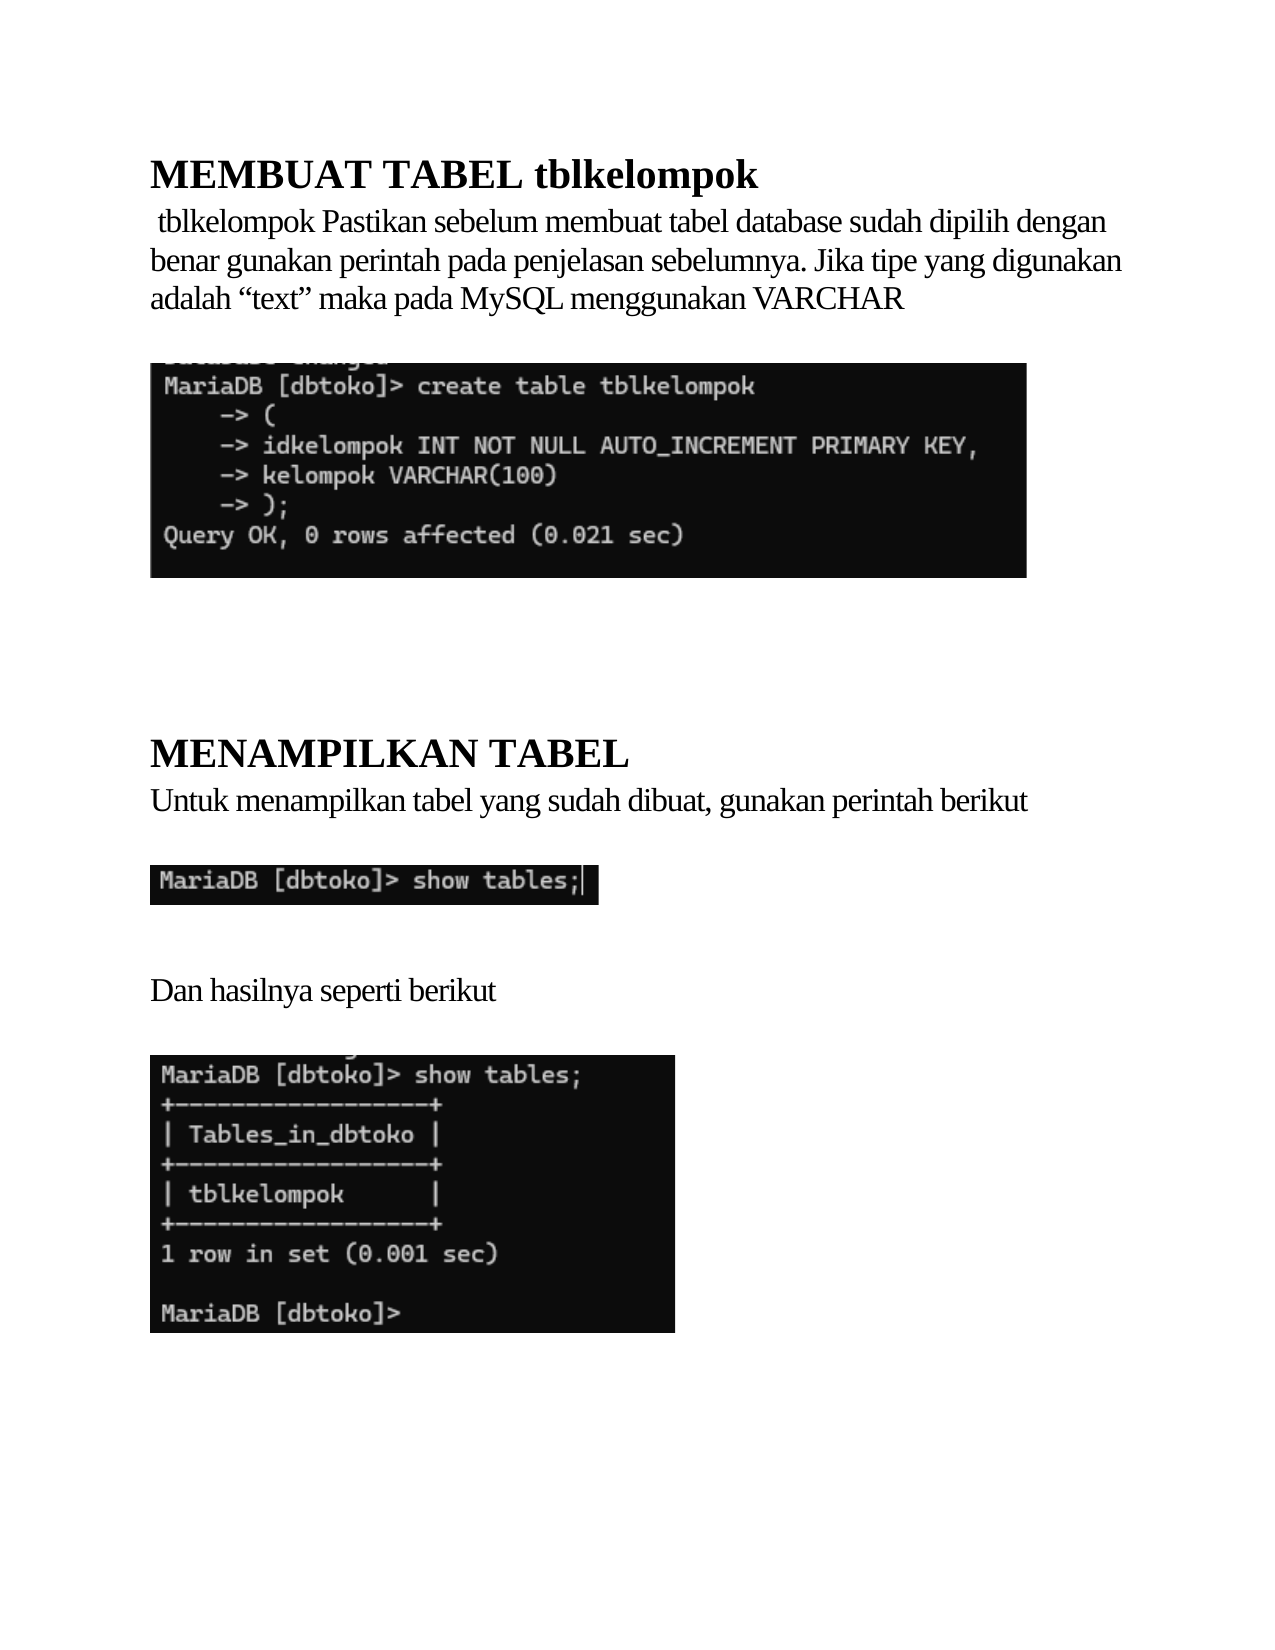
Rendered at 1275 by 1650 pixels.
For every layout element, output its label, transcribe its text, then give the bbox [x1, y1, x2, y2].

title Dan hasilnya seperti berikut [150, 970, 1125, 1009]
title Untuk menampilkan tabel yang sudah dibuat, gunakan perintah berikut [150, 780, 1125, 819]
picture [150, 865, 599, 905]
picture [150, 1055, 675, 1333]
picture [150, 363, 1027, 578]
subtitle MEMBUAT TABEL tblkelompok [150, 150, 1125, 198]
subtitle MENAMPILKAN TABEL [150, 729, 1125, 777]
title tblkelompok Pastikan sebelum membuat tabel database sudah dipilih dengan benar gunakan perintah pada penjelasan sebelumnya. Jika tipe yang digunakan adalah “text” maka pada MySQL menggunakan VARCHAR [150, 202, 1125, 317]
